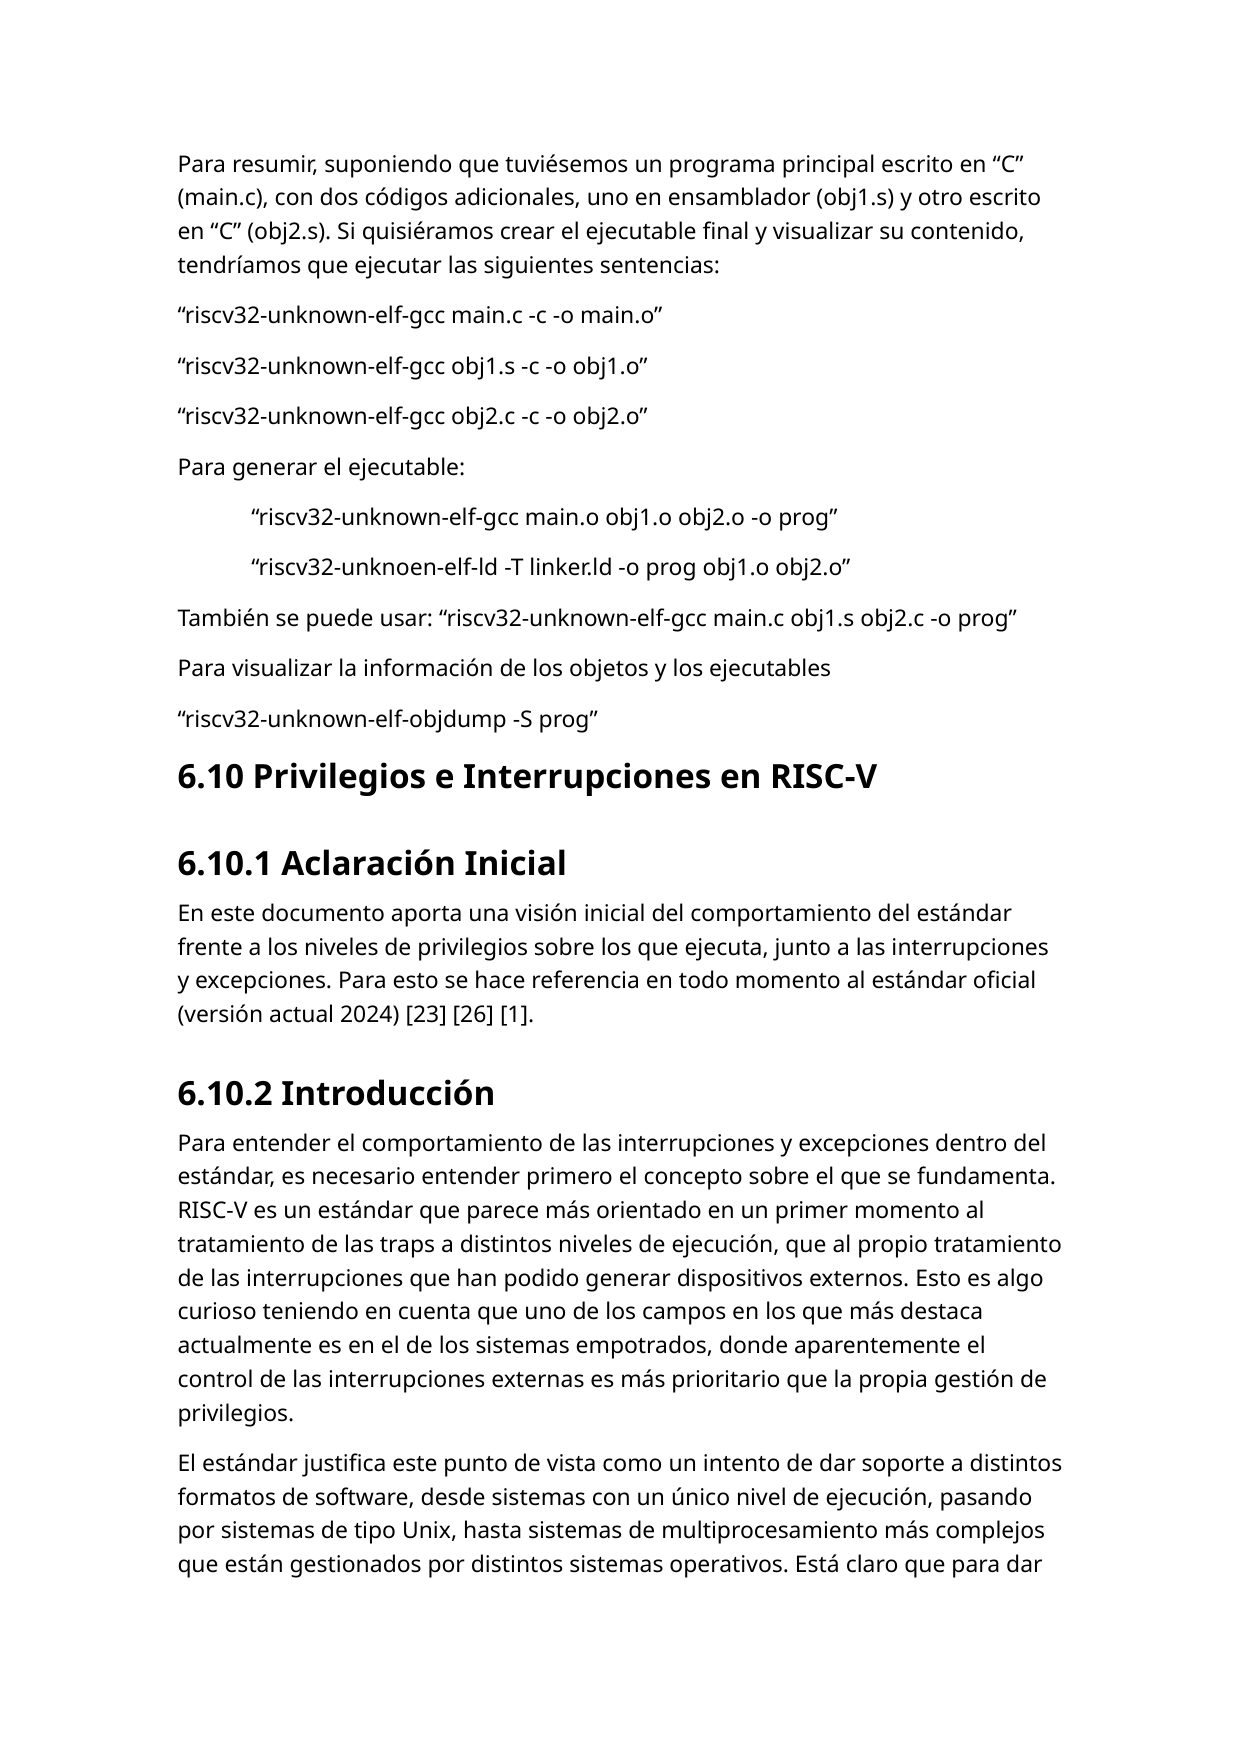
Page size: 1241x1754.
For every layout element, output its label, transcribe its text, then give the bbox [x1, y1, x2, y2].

subtitle 6.10.2 Introducción [177, 1069, 1063, 1115]
text En este documento aporta una visión inicial del comportamiento del estándar frente a los niveles de privilegios sobre los que ejecuta, junto a las interrupciones y excepciones. Para esto se hace referencia en todo momento al estándar oficial (versión actual 2024) . [177, 897, 1063, 1029]
text “riscv32-unknown-elf-gcc obj1.s -c -o obj1.o” [177, 350, 1063, 381]
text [177, 1447, 1063, 1579]
text “riscv32-unknoen-elf-ld -T linker.ld -o prog obj1.o obj2.o” [177, 551, 1063, 583]
text “riscv32-unknown-elf-gcc obj2.c -c -o obj2.o” [177, 400, 1063, 431]
text Para visualizar la información de los objetos y los ejecutables [177, 652, 1063, 683]
subtitle 6.10.1 Aclaración Inicial [177, 839, 1063, 885]
text “riscv32-unknown-elf-gcc main.c -c -o main.o” [177, 299, 1063, 331]
text Para generar el ejecutable: [177, 451, 1063, 482]
text Para resumir, suponiendo que tuviésemos un programa principal escrito en “C” (main.c), con dos códigos adicionales, uno en ensamblador (obj1.s) y otro escrito en “C” (obj2.s). Si quisiéramos crear el ejecutable final y visualizar su contenido, tendríamos que ejecutar las siguientes sentencias: [177, 148, 1063, 280]
text Para entender el comportamiento de las interrupciones y excepciones dentro del estándar, es necesario entender primero el concepto sobre el que se fundamenta. RISC-V es un estándar que parece más orientado en un primer momento al tratamiento de las traps a distintos niveles de ejecución, que al propio tratamiento de las interrupciones que han podido generar dispositivos externos. Esto es algo curioso teniendo en cuenta que uno de los campos en los que más destaca actualmente es en el de los sistemas empotrados, donde aparentemente el control de las interrupciones externas es más prioritario que la propia gestión de privilegios. [177, 1127, 1063, 1428]
text “riscv32-unknown-elf-objdump -S prog” [177, 703, 1063, 734]
text También se puede usar: “riscv32-unknown-elf-gcc main.c obj1.s obj2.c -o prog” [177, 602, 1063, 633]
subtitle 6.10 Privilegios e Interrupciones en RISC-V [177, 753, 1063, 798]
text “riscv32-unknown-elf-gcc main.o obj1.o obj2.o -o prog” [177, 501, 1063, 532]
